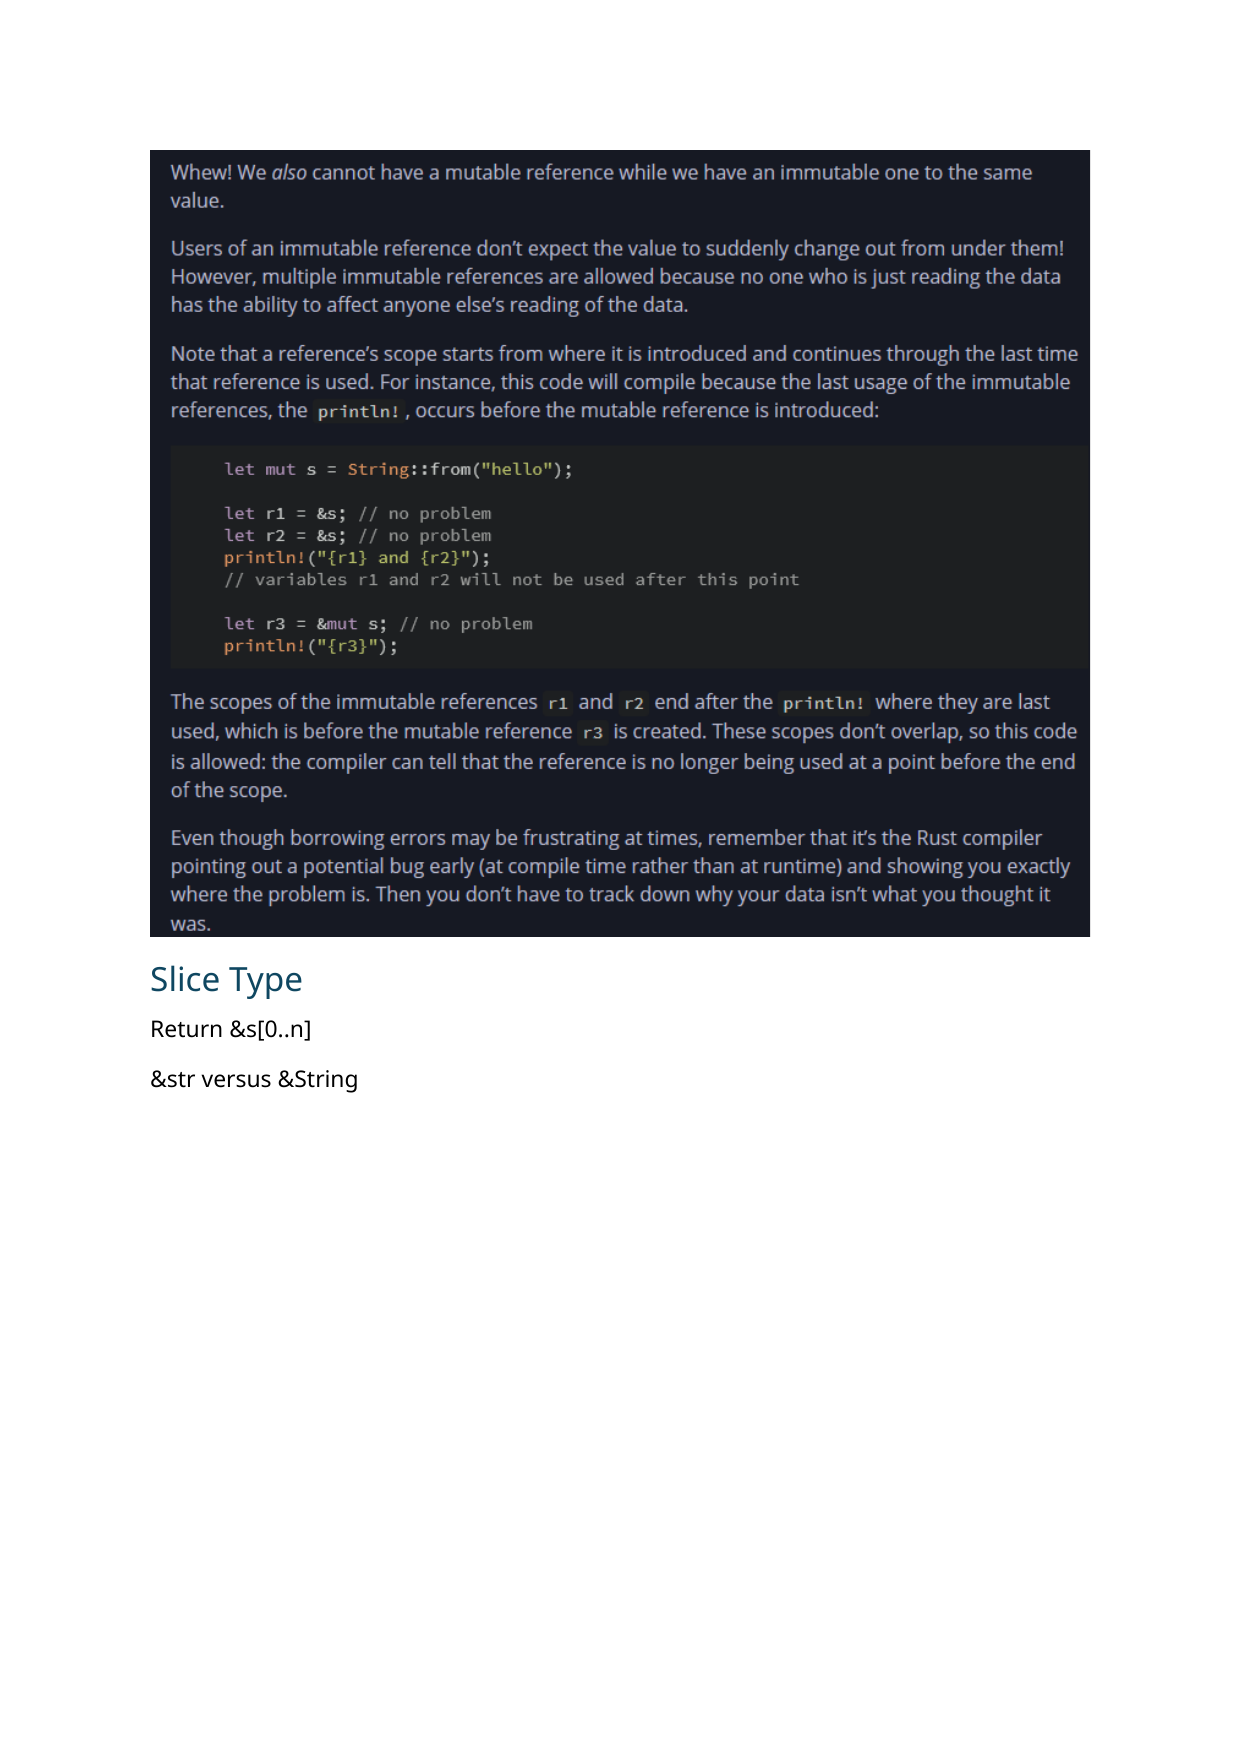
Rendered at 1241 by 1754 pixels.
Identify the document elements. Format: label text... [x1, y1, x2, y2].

picture [150, 150, 1091, 937]
text Return &s[0..n] [150, 1013, 1090, 1044]
subtitle Slice Type [150, 955, 1090, 1001]
text &str versus &String [150, 1063, 1090, 1094]
